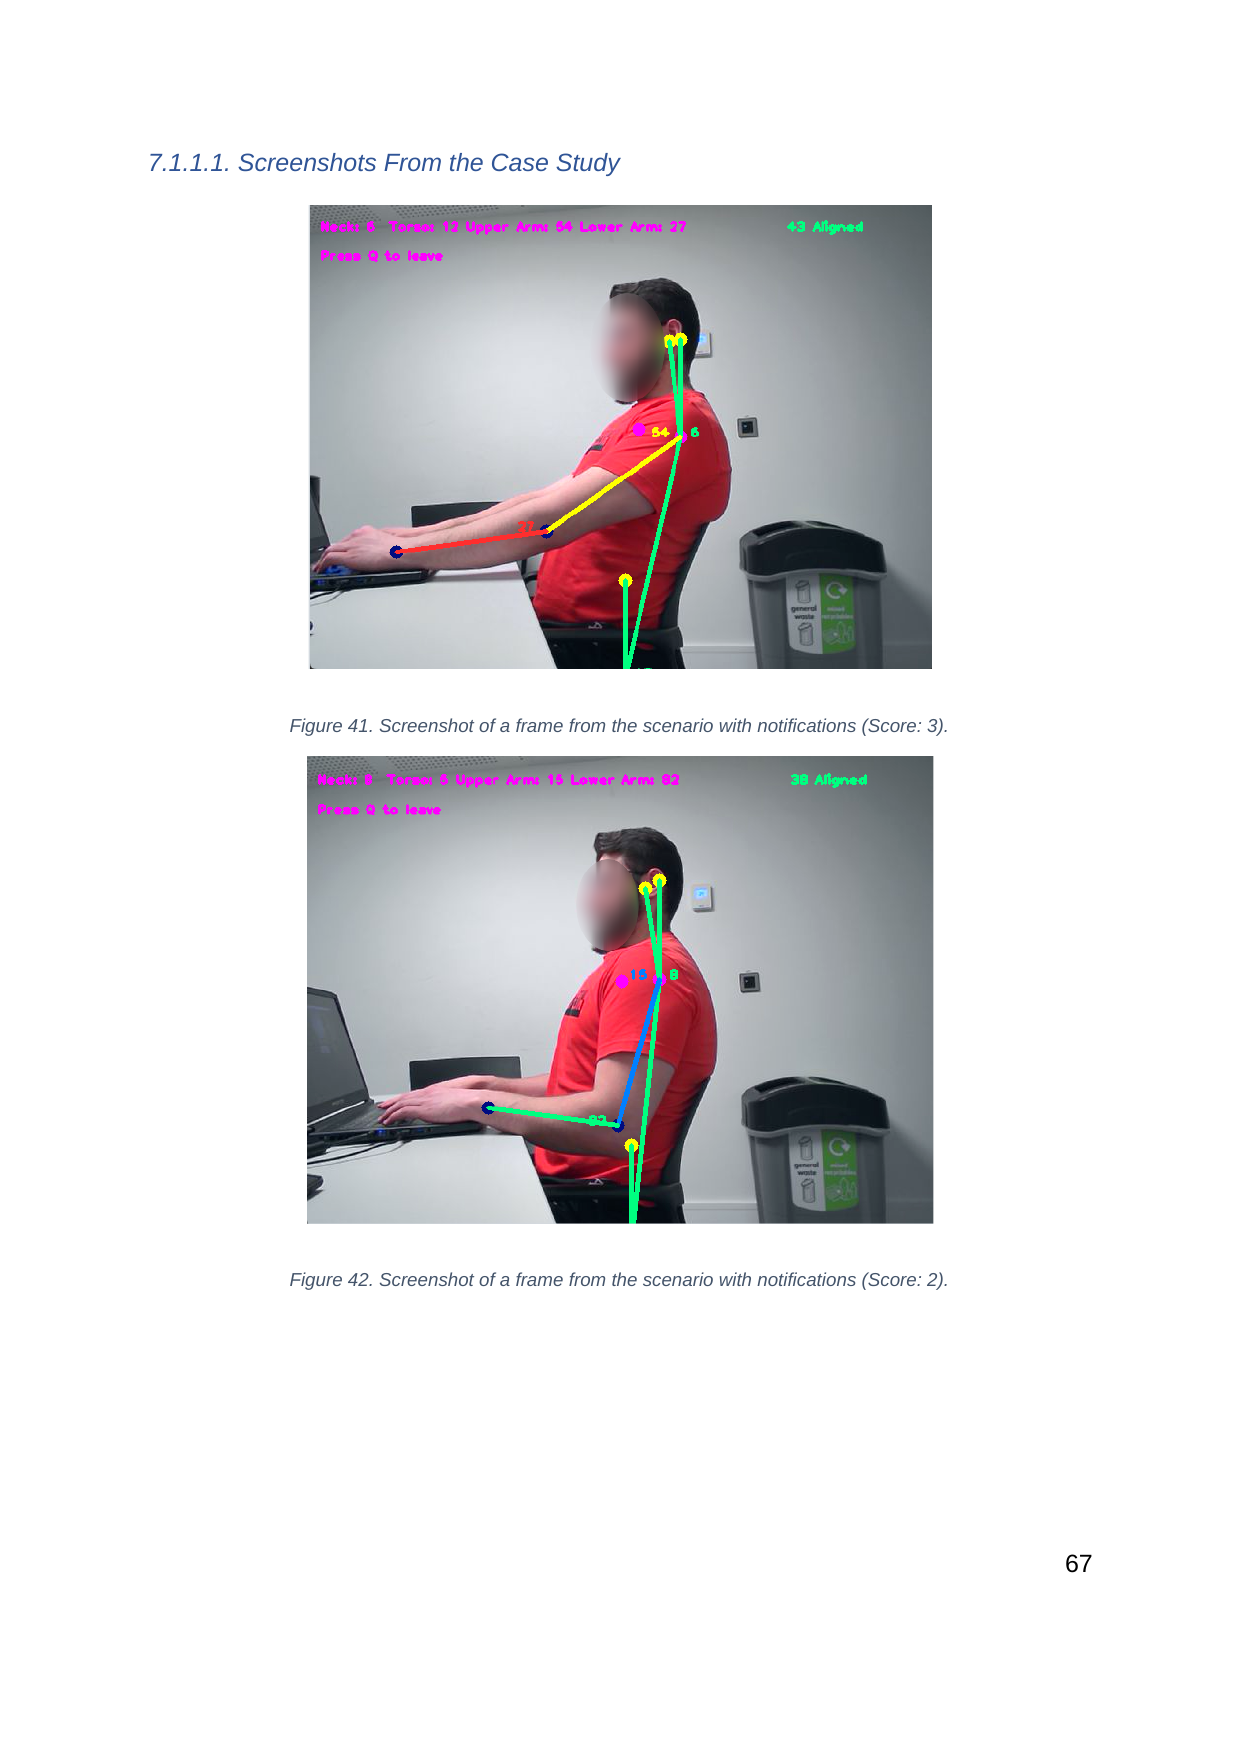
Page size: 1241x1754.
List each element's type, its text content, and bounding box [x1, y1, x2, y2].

subtitle 7.1.1.1. Screenshots From the Case Study [148, 148, 1092, 176]
text Figure 41. Screenshot of a frame from the scenario with notifications (Score: 3). [148, 714, 1092, 736]
text Figure 42. Screenshot of a frame from the scenario with notifications (Score: 2). [148, 1269, 1092, 1291]
picture [307, 756, 934, 1224]
picture [308, 205, 932, 669]
